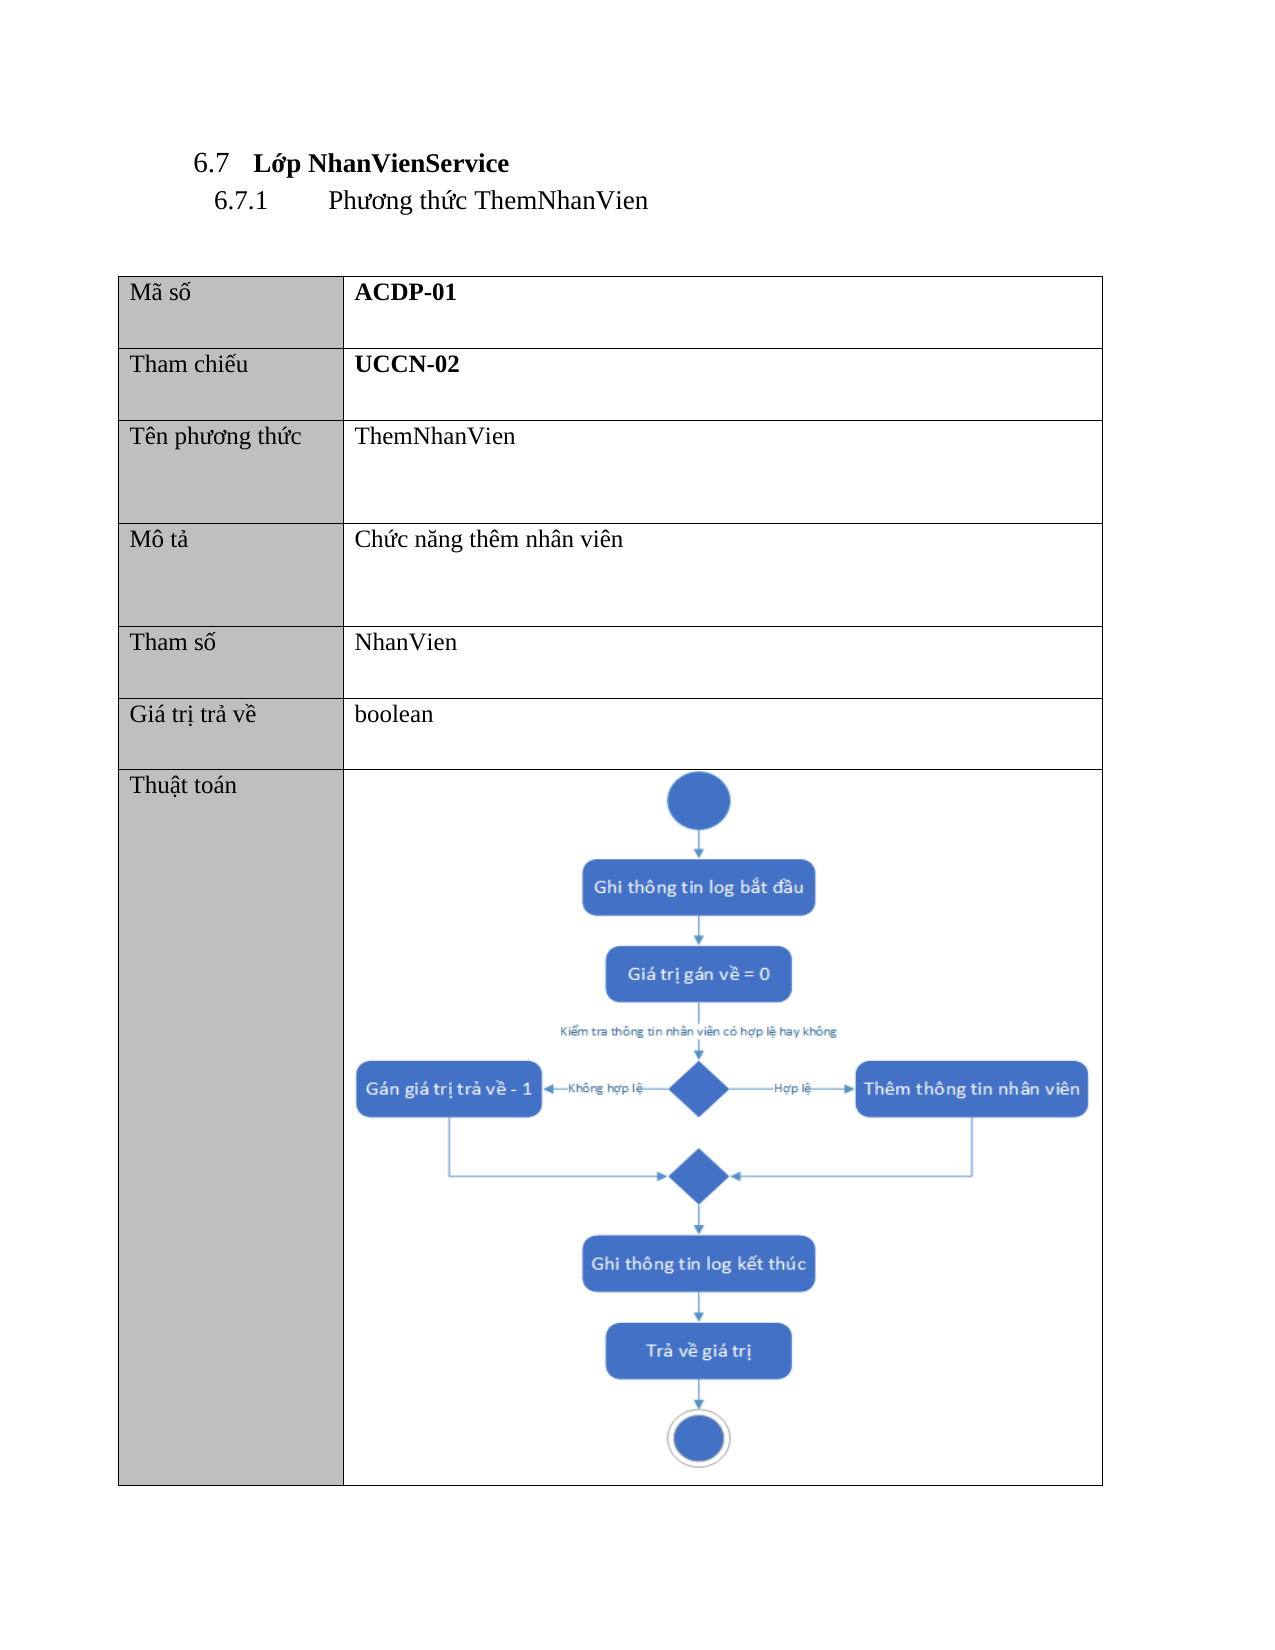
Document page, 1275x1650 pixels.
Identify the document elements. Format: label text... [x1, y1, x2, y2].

table_cell Tham số [119, 627, 343, 698]
table_cell Tên phương thức [119, 421, 343, 523]
table_cell Tham chiếu [119, 349, 343, 420]
table_cell NhanVien [344, 627, 1102, 698]
table_cell boolean [344, 699, 1102, 769]
table_header Mã số [119, 277, 343, 348]
table_cell ThemNhanVien [344, 421, 1102, 523]
table_cell UCCN-02 [344, 349, 1102, 420]
table_cell Giá trị trả về [119, 699, 343, 769]
table_cell [344, 770, 1102, 1485]
table_cell Thuật toán [119, 770, 343, 1485]
table_cell Mô tả [119, 524, 343, 626]
text Lớp NhanVienService [193, 145, 1137, 179]
picture [354, 770, 1092, 1469]
list Phương thức ThemNhanVien [268, 184, 1137, 215]
table_header ACDP-01 [344, 277, 1102, 348]
table_cell Chức năng thêm nhân viên [344, 524, 1102, 626]
